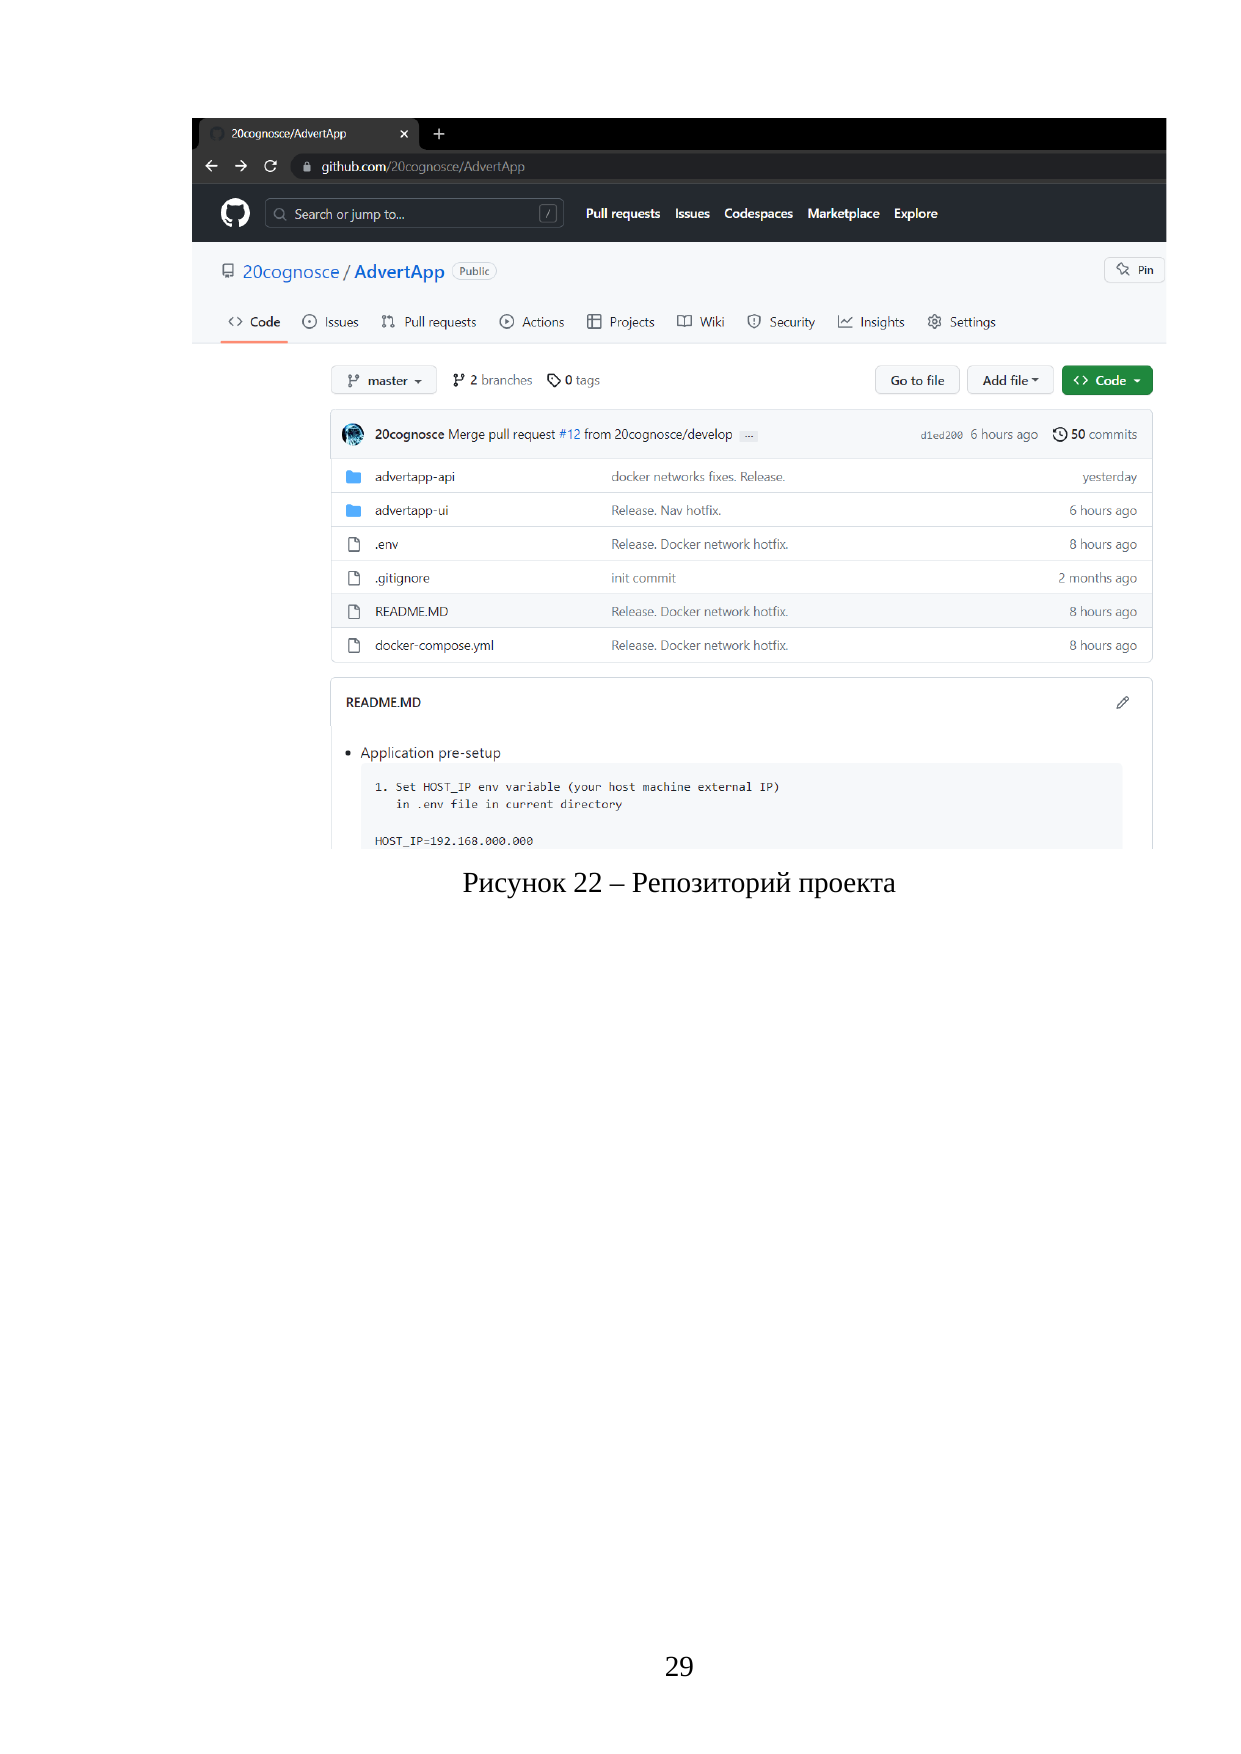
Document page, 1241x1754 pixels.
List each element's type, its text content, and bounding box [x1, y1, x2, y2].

picture [192, 118, 1167, 849]
text Рисунок 22 – Репозиторий проекта [177, 865, 1181, 899]
